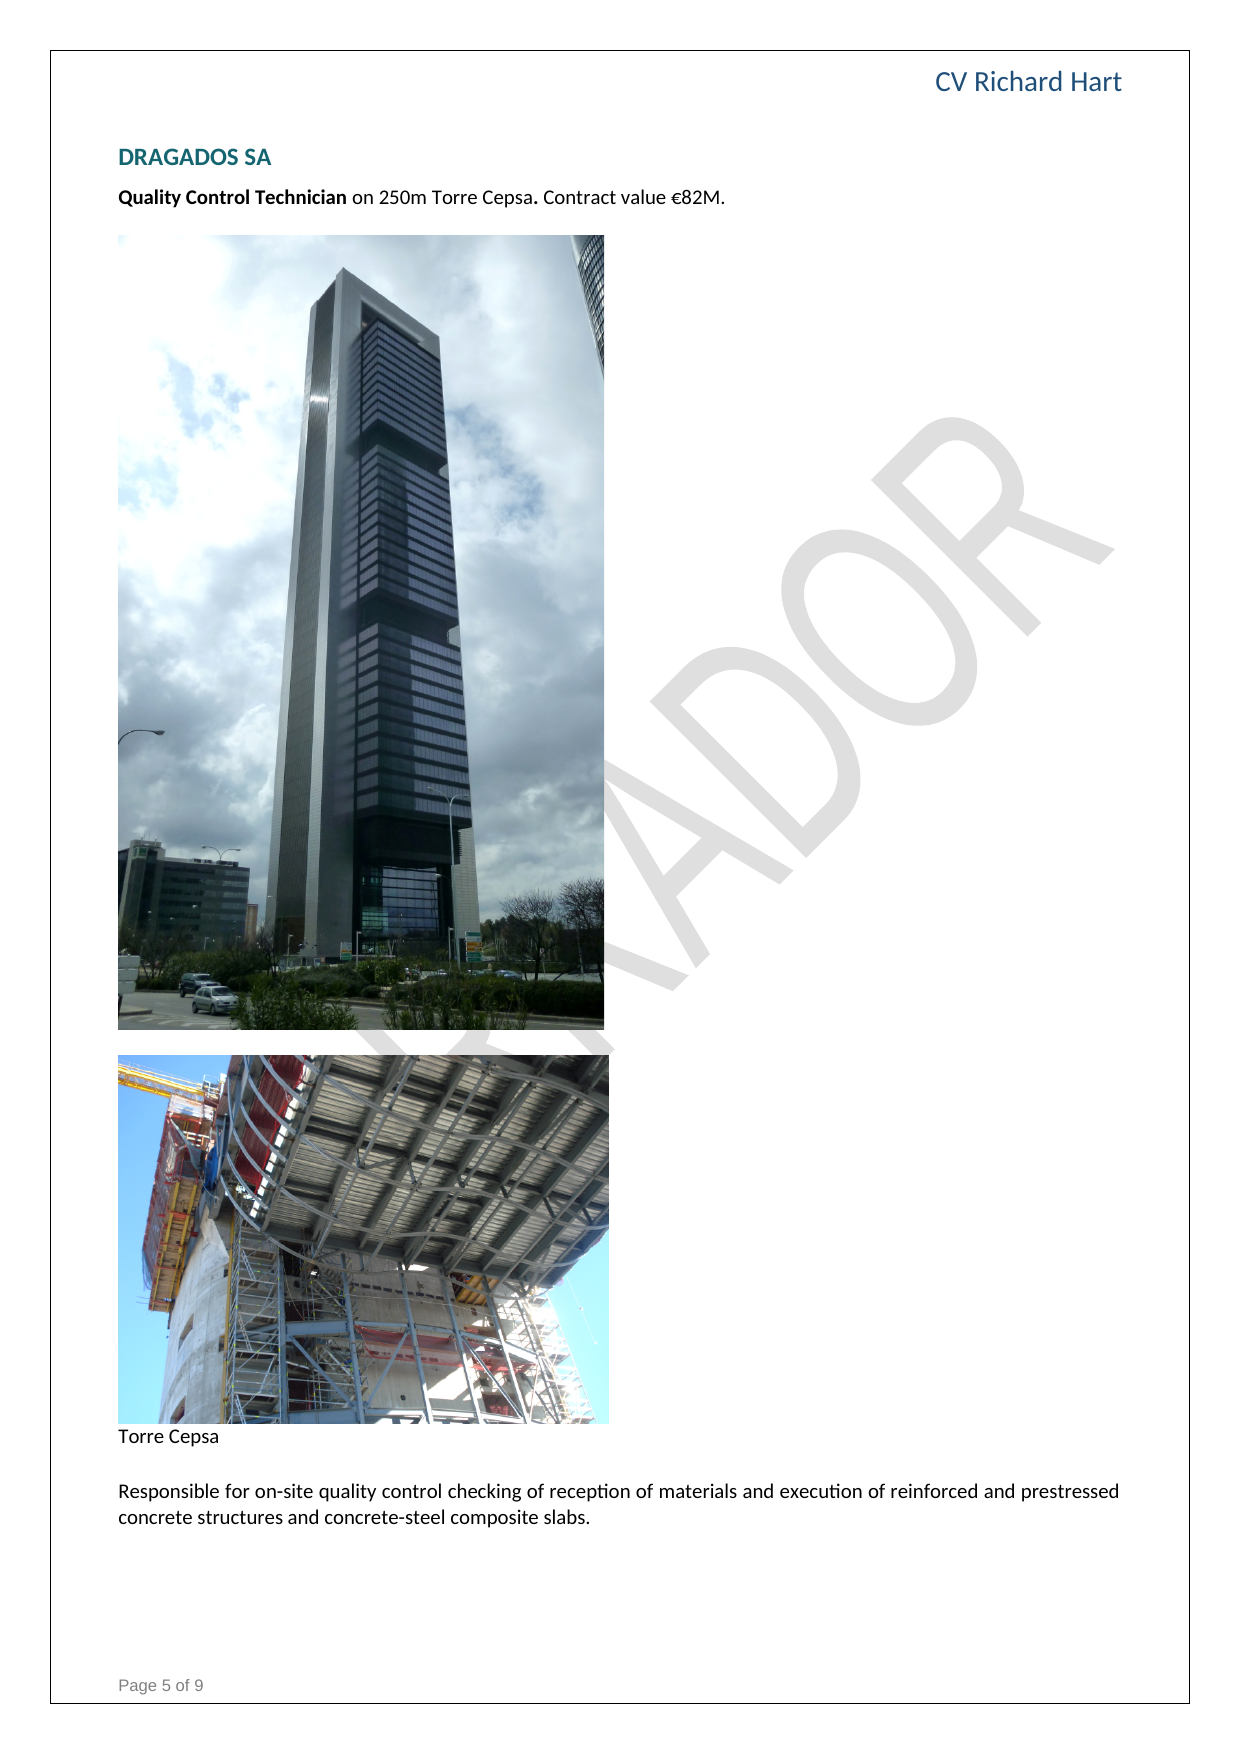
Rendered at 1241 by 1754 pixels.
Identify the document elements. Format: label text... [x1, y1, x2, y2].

picture [118, 1055, 609, 1424]
picture [118, 235, 605, 1030]
text Responsible for on-site quality control checking of reception of materials and execution of reinforced and prestressed concrete structures and concrete-steel composite slabs. [118, 1479, 1122, 1529]
text Quality Control Technician on 250m Torre Cepsa. Contract value €82M. [118, 184, 1122, 210]
subtitle DRAGADOS SA [118, 141, 1122, 172]
text Torre Cepsa [118, 1424, 1122, 1449]
